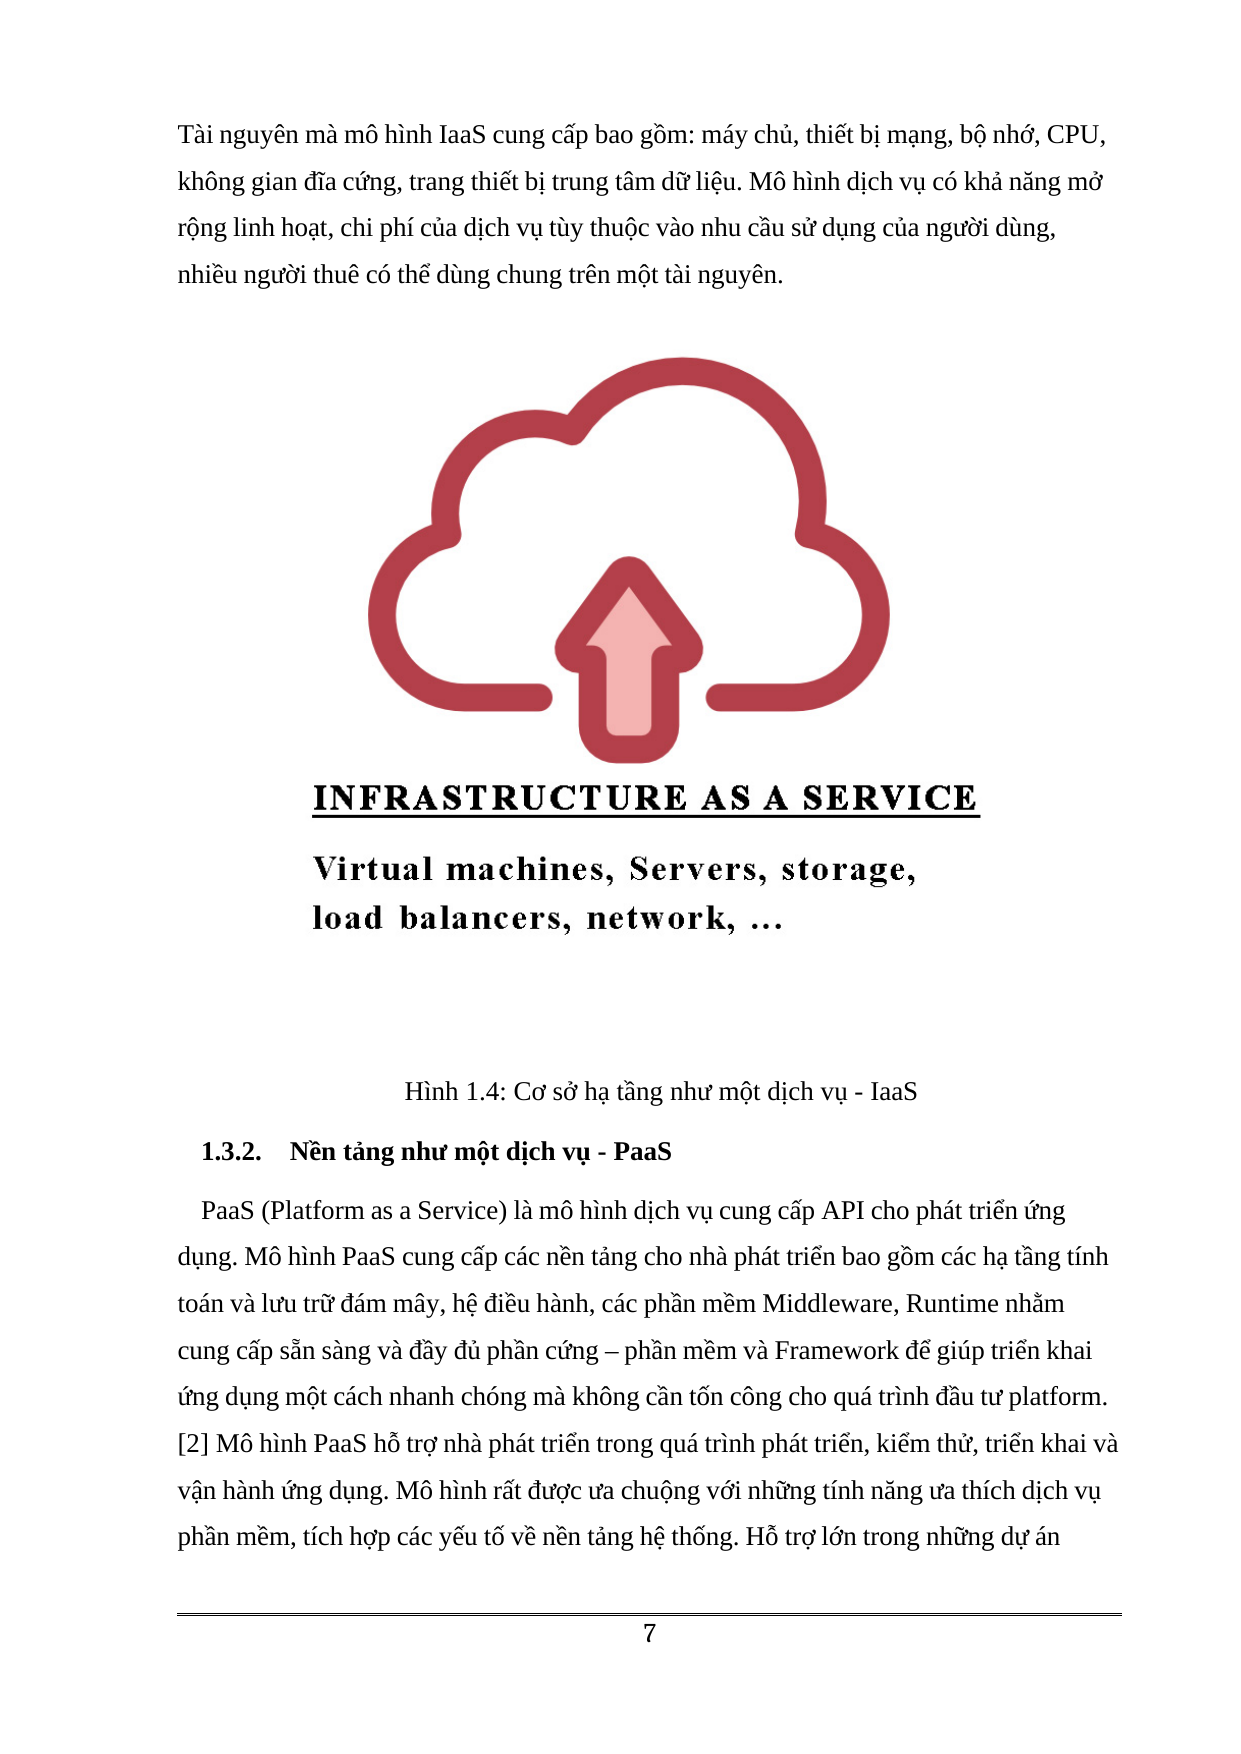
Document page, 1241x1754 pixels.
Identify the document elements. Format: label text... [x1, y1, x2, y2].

text Hình 1.4: Cơ sở hạ tầng như một dịch vụ - IaaS [177, 1076, 1122, 1107]
picture [200, 317, 1117, 1048]
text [177, 1194, 1122, 1552]
text Tài nguyên mà mô hình IaaS cung cấp bao gồm: máy chủ, thiết bị mạng, bộ nhớ, CPU, không gian đĩa cứng, trang thiết bị trung tâm dữ liệu. Mô hình dịch vụ có khả năng mở rộng linh hoạt, chi phí của dịch vụ tùy thuộc vào nhu cầu sử dụng của người dùng, nhiều người thuê có thể dùng chung trên một tài nguyên. [177, 118, 1122, 289]
subtitle Nền tảng như một dịch vụ - PaaS [201, 1135, 1122, 1166]
